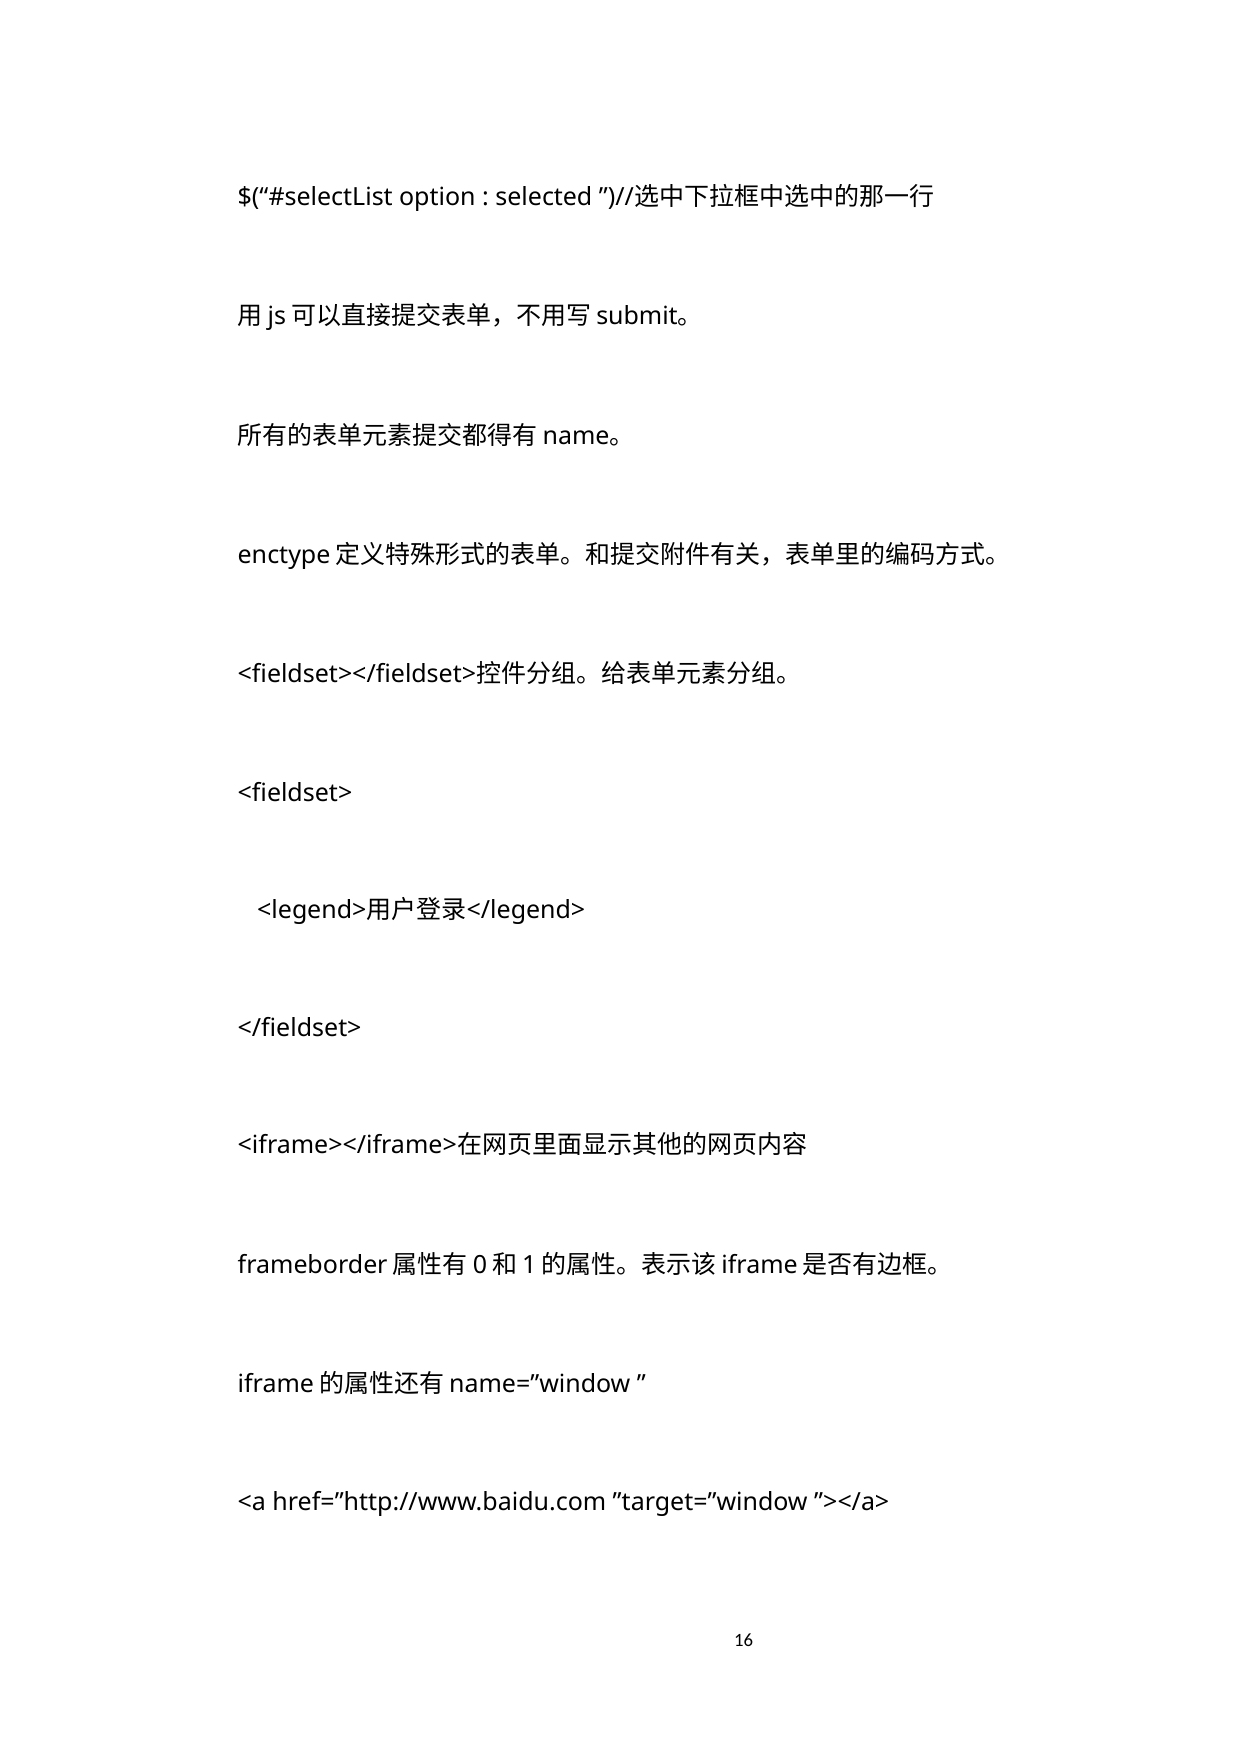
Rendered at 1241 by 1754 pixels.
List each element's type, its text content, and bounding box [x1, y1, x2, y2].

text 用js可以直接提交表单，不用写submit。 [187, 281, 1053, 346]
text <legend>用户登录</legend> [187, 875, 1053, 940]
text $(“#selectList option : selected ”)//选中下拉框中选中的那一行 [187, 162, 1053, 227]
text iframe的属性还有name=”window ” [187, 1349, 1053, 1414]
text <a href=”http://www.baidu.com ”target=”window ”></a> [187, 1468, 1053, 1533]
text <fieldset></fieldset>控件分组。给表单元素分组。 [187, 639, 1053, 704]
text frameborder属性有0和1的属性。表示该iframe是否有边框。 [187, 1230, 1053, 1295]
text 所有的表单元素提交都得有name。 [187, 401, 1053, 466]
text </fieldset> [187, 994, 1053, 1059]
text <iframe></iframe>在网页里面显示其他的网页内容 [187, 1110, 1053, 1175]
text enctype定义特殊形式的表单。和提交附件有关，表单里的编码方式。 [187, 520, 1053, 585]
text <fieldset> [187, 759, 1053, 824]
